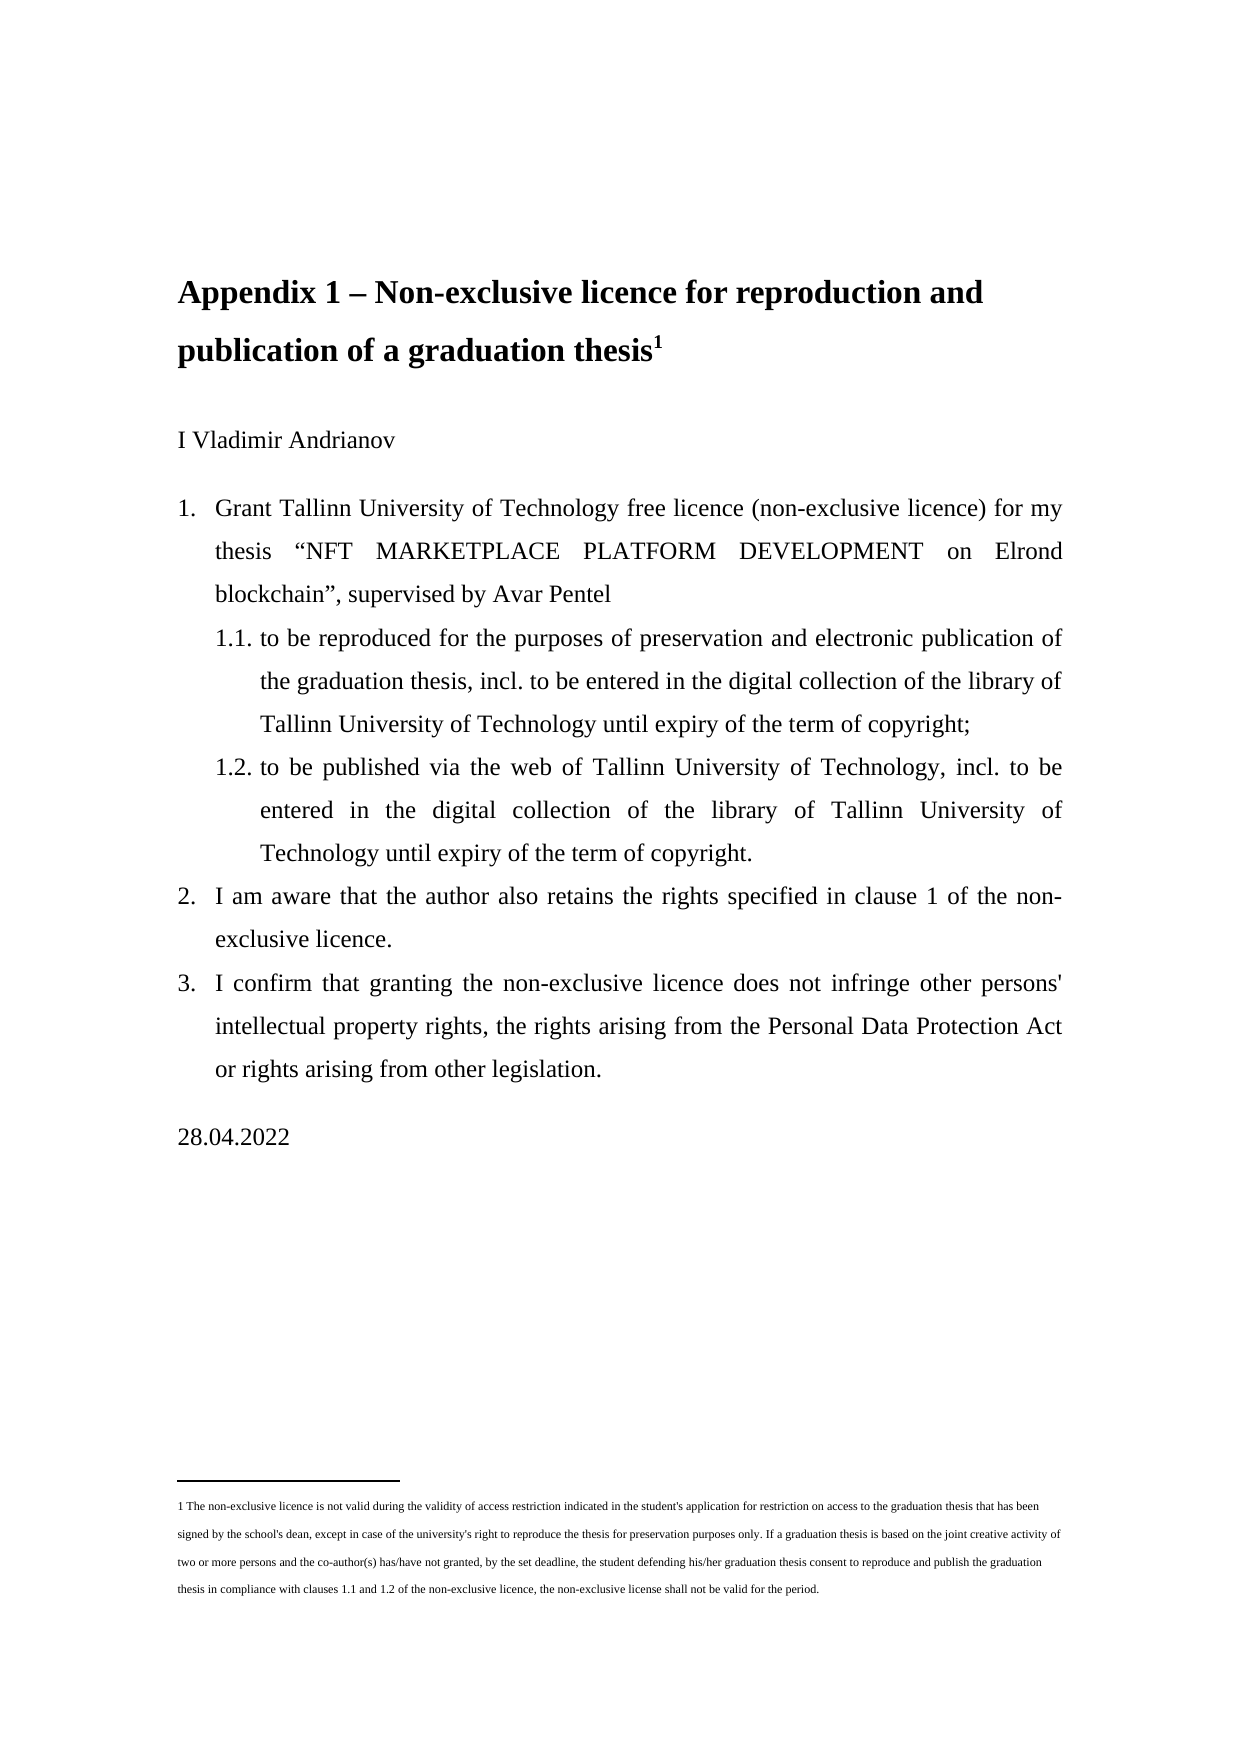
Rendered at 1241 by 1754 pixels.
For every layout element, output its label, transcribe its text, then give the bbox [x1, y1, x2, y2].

list to be reproduced for the purposes of preservation and electronic publication of the graduation thesis, incl. to be entered in the digital collection of the library of Tallinn University of Technology until expiry of the term of copyright; [215, 623, 1063, 738]
subtitle Appendix 1 – Non-exclusive licence for reproduction and publication of a graduation thesis [177, 273, 1063, 368]
list to be published via the web of Tallinn University of Technology, incl. to be entered in the digital collection of the library of Tallinn University of Technology until expiry of the term of copyright. [215, 752, 1063, 867]
text 28.04.2022 [177, 1122, 1063, 1151]
list I am aware that the author also retains the rights specified in clause 1 of the non-exclusive licence. [177, 881, 1063, 953]
text I Vladimir Andrianov [177, 425, 1063, 454]
list Grant Tallinn University of Technology free licence (non-exclusive licence) for my thesis “NFT marketplace platform development on Elrond blockchain”, supervised by Avar Pentel [177, 493, 1063, 608]
list I confirm that granting the non-exclusive licence does not infringe other persons' intellectual property rights, the rights arising from the Personal Data Protection Act or rights arising from other legislation. [177, 968, 1063, 1083]
